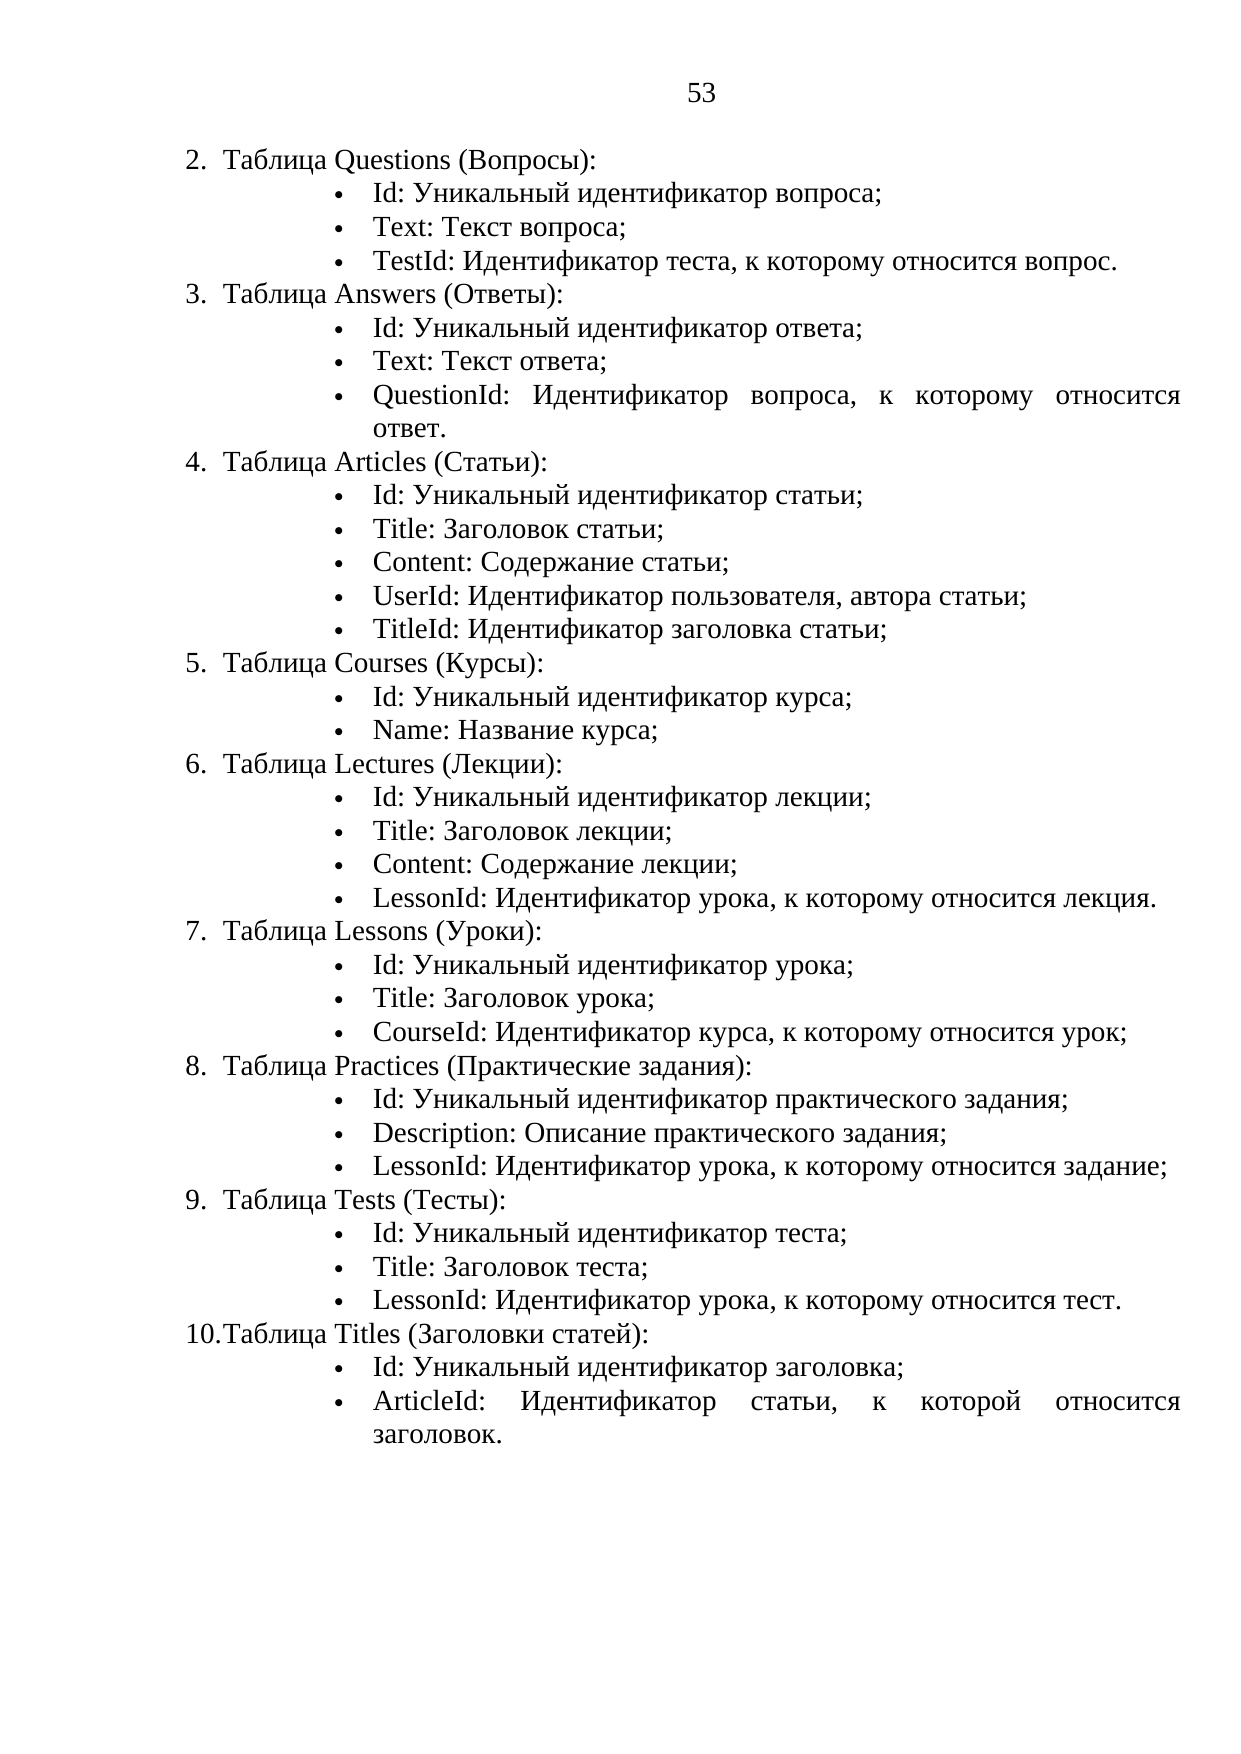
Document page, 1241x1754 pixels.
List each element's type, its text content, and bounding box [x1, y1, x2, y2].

list Id: Уникальный идентификатор статьи; [335, 477, 1181, 511]
list Id: Уникальный идентификатор вопроса; [335, 176, 1181, 209]
list Таблица Titles (Заголовки статей): [185, 1316, 1181, 1349]
list Description: Описание практического задания; [335, 1115, 1181, 1148]
list Title: Заголовок статьи; [335, 511, 1181, 544]
list TestId: Идентификатор теста, к которому относится вопрос. [335, 243, 1181, 276]
list Таблица Courses (Курсы): [185, 645, 1181, 679]
list Таблица Articles (Статьи): [185, 444, 1181, 477]
list Id: Уникальный идентификатор урока; [335, 947, 1181, 981]
list Text: Текст вопроса; [335, 209, 1181, 243]
list LessonId: Идентификатор урока, к которому относится тест. [335, 1282, 1181, 1316]
list Таблица Tests (Тесты): [185, 1182, 1181, 1215]
list Таблица Practices (Практические задания): [185, 1048, 1181, 1081]
list LessonId: Идентификатор урока, к которому относится лекция. [335, 880, 1181, 913]
list Таблица Questions (Вопросы): [185, 142, 1181, 176]
list UserId: Идентификатор пользователя, автора статьи; [335, 578, 1181, 612]
list Name: Название курса; [335, 712, 1181, 746]
list Таблица Lessons (Уроки): [185, 913, 1181, 947]
list Таблица Answers (Ответы): [185, 276, 1181, 310]
list Таблица Lectures (Лекции): [185, 746, 1181, 779]
list Content: Содержание лекции; [335, 846, 1181, 880]
list ArticleId: Идентификатор статьи, к которой относится заголовок. [335, 1383, 1181, 1450]
list Id: Уникальный идентификатор теста; [335, 1215, 1181, 1249]
list Id: Уникальный идентификатор ответа; [335, 310, 1181, 343]
list Id: Уникальный идентификатор практического задания; [335, 1081, 1181, 1115]
list LessonId: Идентификатор урока, к которому относится задание; [335, 1148, 1181, 1182]
list Content: Содержание статьи; [335, 544, 1181, 578]
list Title: Заголовок лекции; [335, 813, 1181, 846]
list QuestionId: Идентификатор вопроса, к которому относится ответ. [335, 377, 1181, 444]
list Id: Уникальный идентификатор лекции; [335, 779, 1181, 813]
list Id: Уникальный идентификатор курса; [335, 679, 1181, 712]
list Text: Текст ответа; [335, 343, 1181, 377]
list Title: Заголовок урока; [335, 981, 1181, 1014]
list Title: Заголовок теста; [335, 1249, 1181, 1282]
list TitleId: Идентификатор заголовка статьи; [335, 612, 1181, 645]
list Id: Уникальный идентификатор заголовка; [335, 1349, 1181, 1383]
list CourseId: Идентификатор курса, к которому относится урок; [335, 1014, 1181, 1048]
